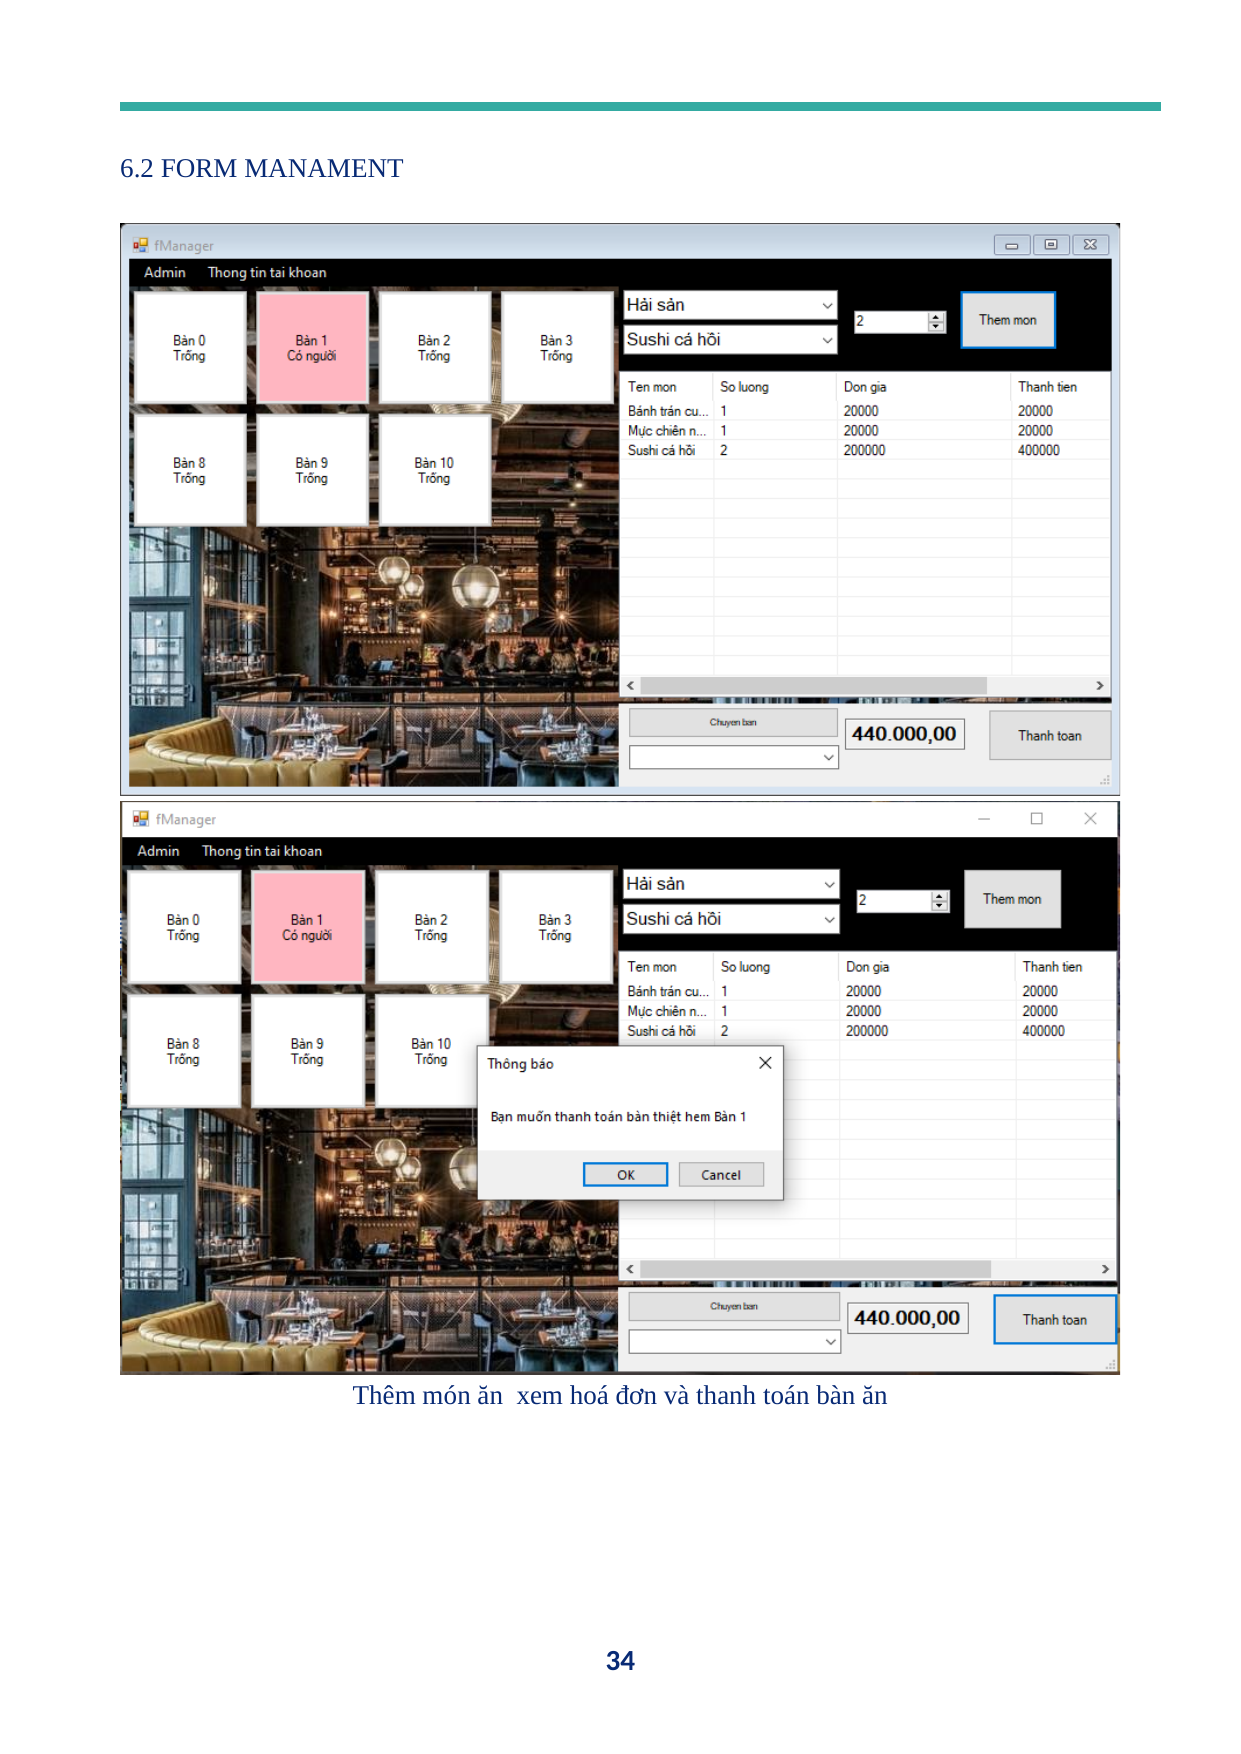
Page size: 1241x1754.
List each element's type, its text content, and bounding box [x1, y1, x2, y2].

text Thêm món ăn xem hoá đơn và thanh toán bàn ăn [120, 1375, 1120, 1411]
subtitle 6.2 FORM MANAMENT [120, 152, 1120, 183]
